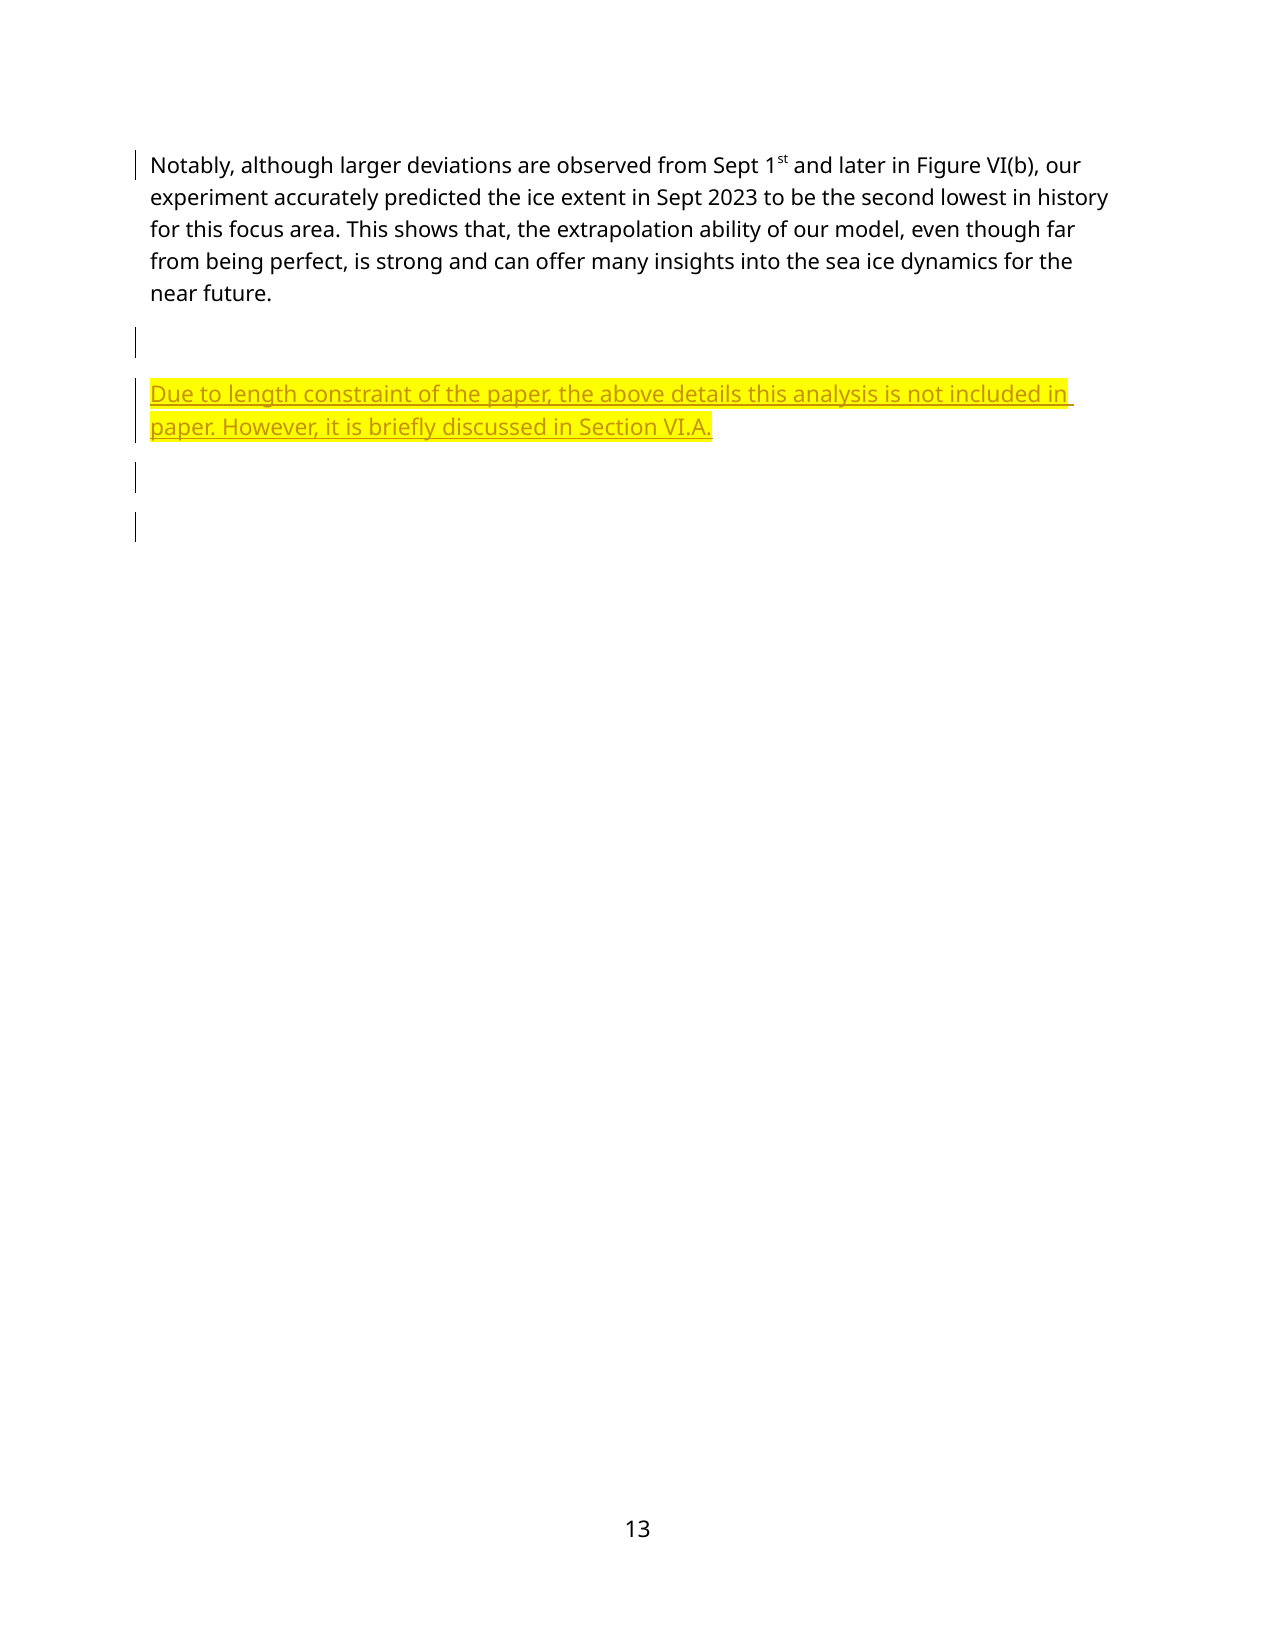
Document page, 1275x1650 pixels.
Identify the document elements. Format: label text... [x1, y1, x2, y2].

text Notably, although larger deviations are observed from Sept 1st and later in Figure VI(b), our experiment accurately predicted the ice extent in Sept 2023 to be the second lowest in history for this focus area. This shows that, the extrapolation ability of our model, even though far from being perfect, is strong and can offer many insights into the sea ice dynamics for the near future. [150, 150, 1125, 308]
